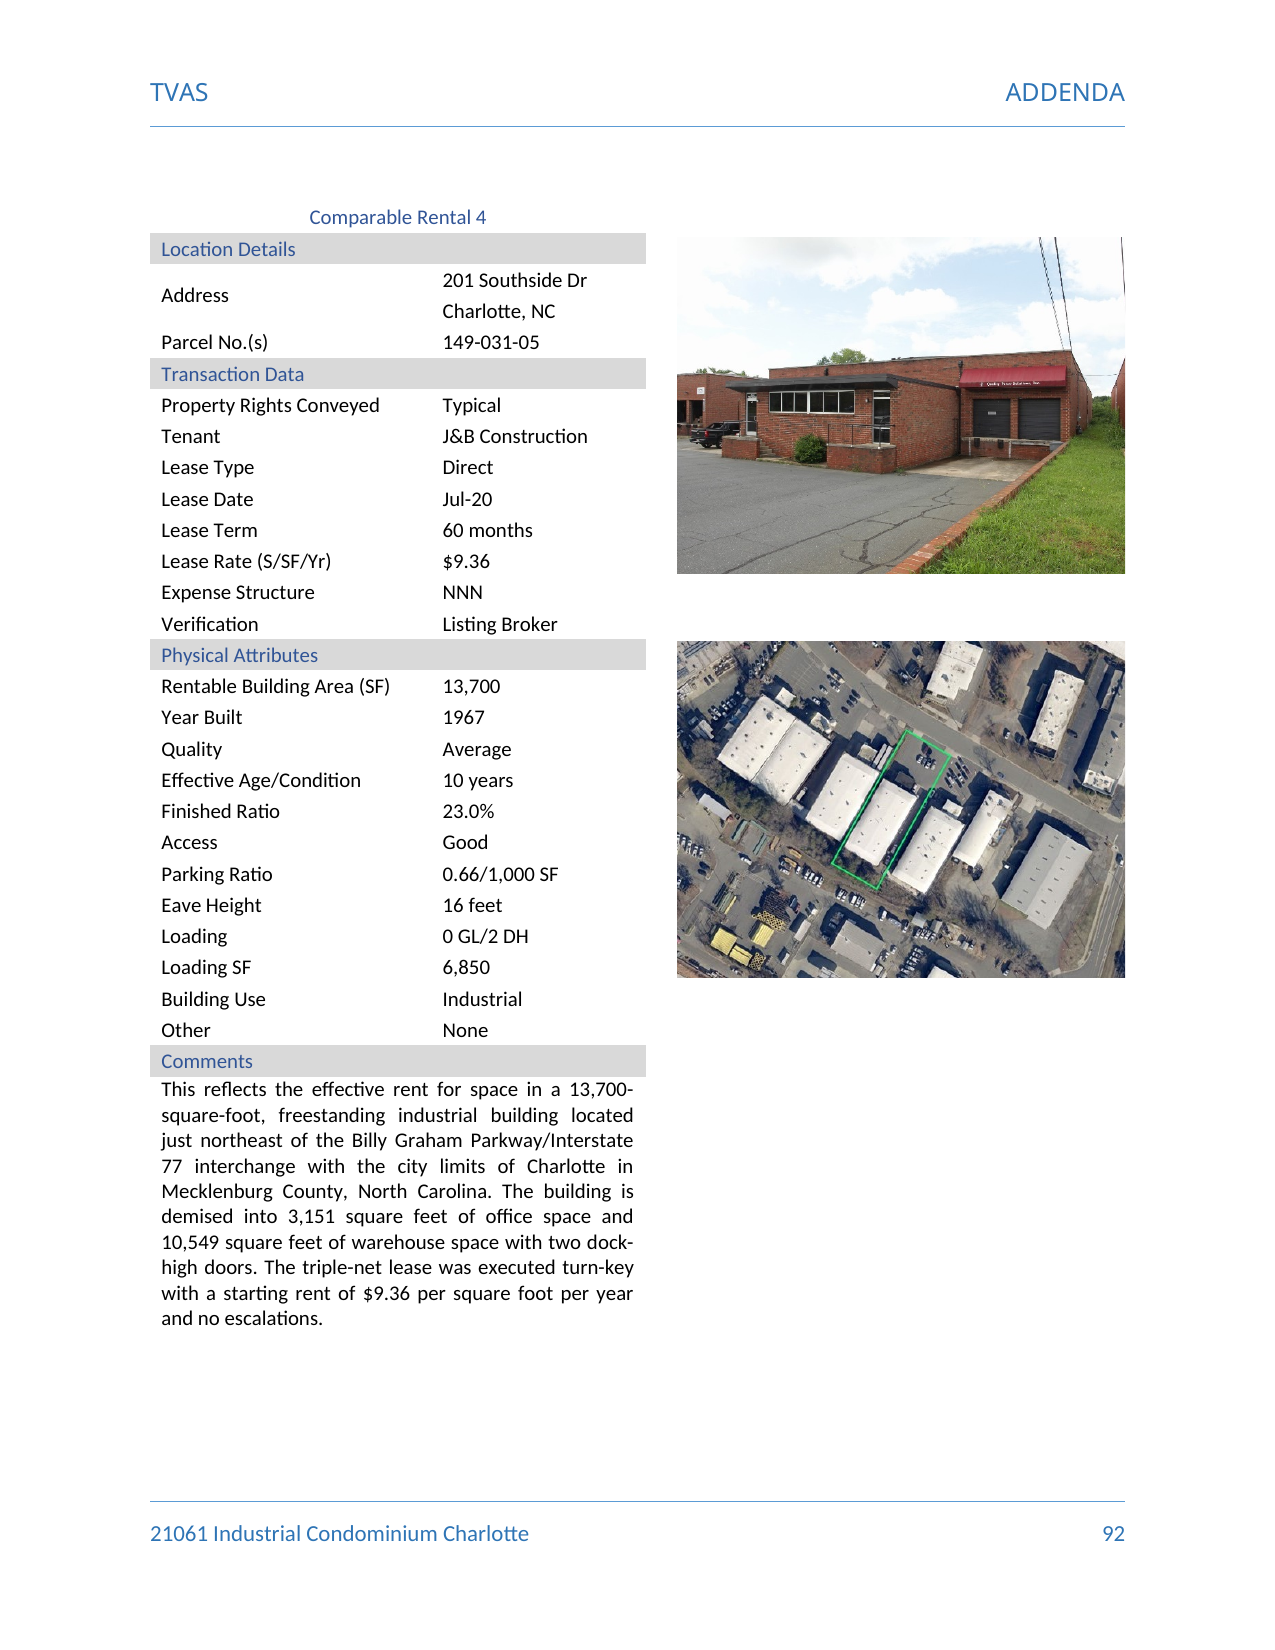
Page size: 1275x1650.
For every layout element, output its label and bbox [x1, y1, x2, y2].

picture [677, 237, 1125, 574]
picture [677, 641, 1125, 978]
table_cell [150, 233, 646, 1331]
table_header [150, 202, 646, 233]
